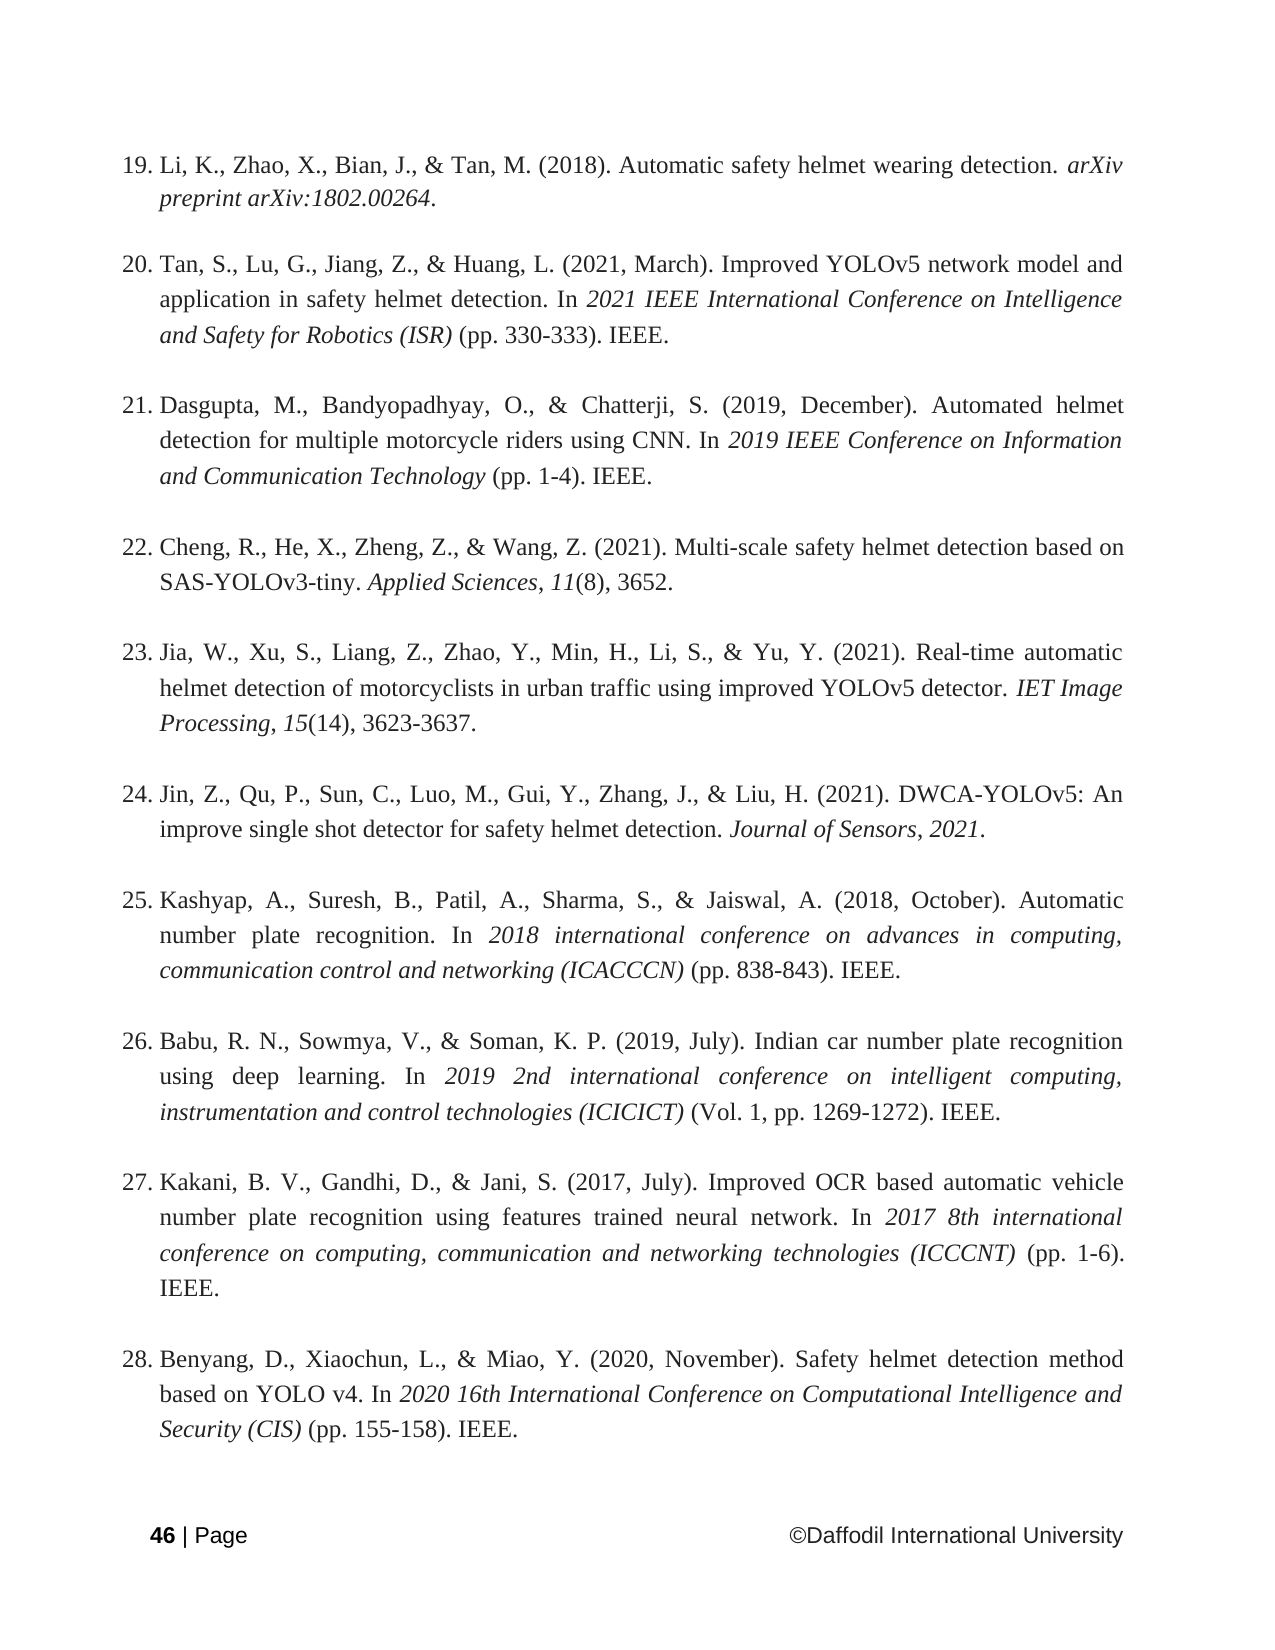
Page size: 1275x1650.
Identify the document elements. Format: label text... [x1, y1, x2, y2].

list Dasgupta, M., Bandyopadhyay, O., & Chatterji, S. (2019, December). Automated helmet detection for multiple motorcycle riders using CNN. In 2019 IEEE Conference on Information and Communication Technology (pp. 1-4). IEEE. [122, 419, 1125, 490]
list Cheng, R., He, X., Zheng, Z., & Wang, Z. (2021). Multi-scale safety helmet detection based on SAS-YOLOv3-tiny. Applied Sciences, 11(8), 3652. [122, 560, 1125, 596]
list Kakani, B. V., Gandhi, D., & Jani, S. (2017, July). Improved OCR based automatic vehicle number plate recognition using features trained neural network. In 2017 8th international conference on computing, communication and networking technologies (ICCCNT) (pp. 1-6). IEEE. [122, 1196, 1125, 1302]
list Tan, S., Lu, G., Jiang, Z., & Huang, L. (2021, March). Improved YOLOv5 network model and application in safety helmet detection. In 2021 IEEE International Conference on Intelligence and Safety for Robotics (ISR) (pp. 330-333). IEEE. [122, 278, 1125, 348]
list Benyang, D., Xiaochun, L., & Miao, Y. (2020, November). Safety helmet detection method based on YOLO v4. In 2020 16th International Conference on Computational Intelligence and Security (CIS) (pp. 155-158). IEEE. [122, 1372, 1125, 1443]
list Li, K., Zhao, X., Bian, J., & Tan, M. (2018). Automatic safety helmet wearing detection. arXiv preprint arXiv:1802.00264. [122, 150, 1125, 212]
list Jia, W., Xu, S., Liang, Z., Zhao, Y., Min, H., Li, S., & Yu, Y. (2021). Real‐time automatic helmet detection of motorcyclists in urban traffic using improved YOLOv5 detector. IET Image Processing, 15(14), 3623-3637. [122, 666, 1125, 737]
list Jin, Z., Qu, P., Sun, C., Luo, M., Gui, Y., Zhang, J., & Liu, H. (2021). DWCA-YOLOv5: An improve single shot detector for safety helmet detection. Journal of Sensors, 2021. [122, 807, 1125, 843]
list Kashyap, A., Suresh, B., Patil, A., Sharma, S., & Jaiswal, A. (2018, October). Automatic number plate recognition. In 2018 international conference on advances in computing, communication control and networking (ICACCCN) (pp. 838-843). IEEE. [122, 913, 1125, 984]
list Babu, R. N., Sowmya, V., & Soman, K. P. (2019, July). Indian car number plate recognition using deep learning. In 2019 2nd international conference on intelligent computing, instrumentation and control technologies (ICICICT) (Vol. 1, pp. 1269-1272). IEEE. [122, 1055, 1125, 1125]
